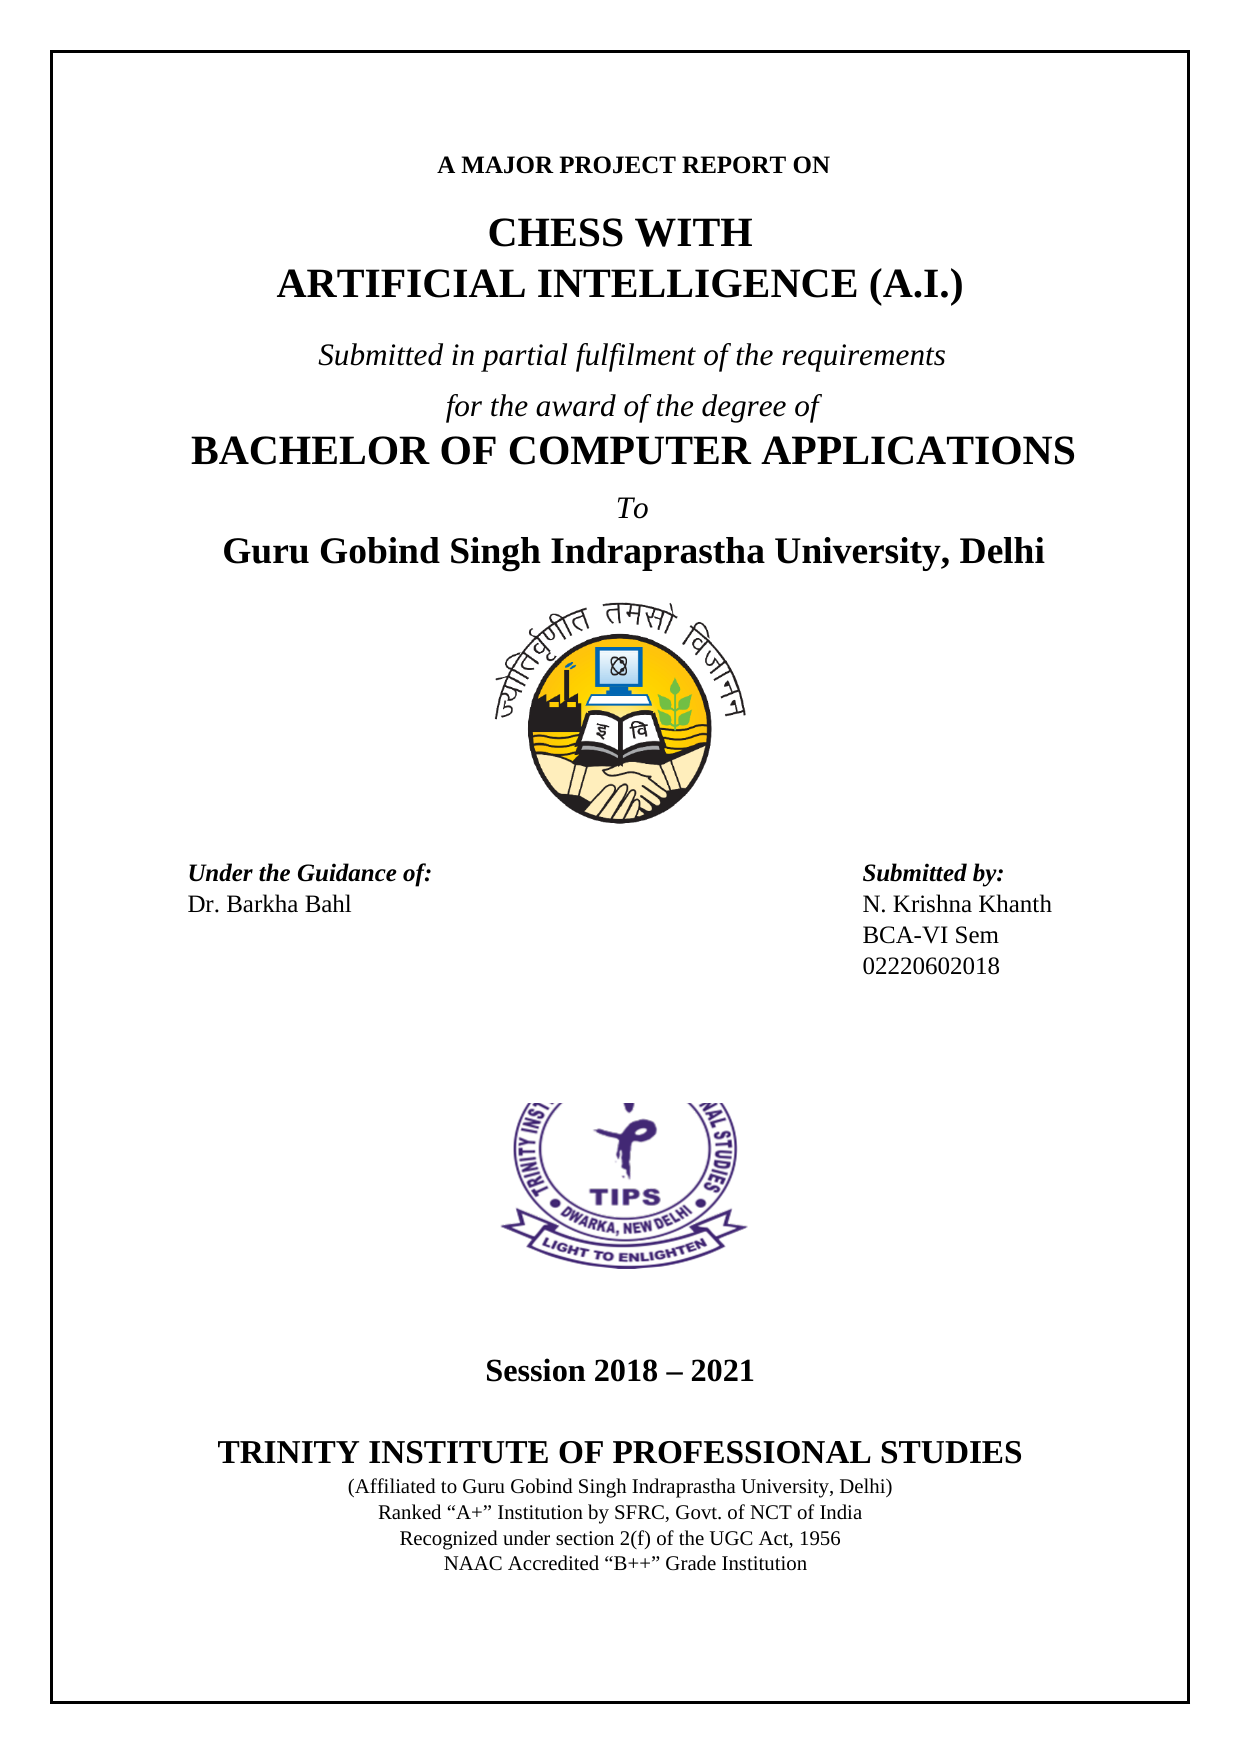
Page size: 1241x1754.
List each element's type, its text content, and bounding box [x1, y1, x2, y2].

text for the award of the degree of [187, 387, 1080, 423]
text 02220602018 [789, 951, 1053, 979]
text ARTIFICIAL INTELLIGENCE (A.I.) [187, 259, 1053, 307]
text Ranked “A+” Institution by SFRC, Govt. of NCT of India [187, 1500, 1053, 1524]
text NAAC Accredited “B++” Grade Institution [337, 1552, 838, 1575]
text (Affiliated to Guru Gobind Singh Indraprastha University, Delhi) [187, 1474, 1053, 1498]
text BCA-VI Sem [787, 920, 1053, 948]
text Recognized under section 2(f) of the UGC Act, 1956 [187, 1526, 1053, 1550]
text A MAJOR PROJECT REPORT ON [187, 150, 1080, 179]
picture [492, 600, 748, 825]
text Dr. Barkha Bahl N. Krishna Khanth [187, 889, 1053, 917]
text CHESS WITH [187, 207, 1053, 255]
text Guru Gobind Singh Indraprastha University, Delhi [187, 528, 1080, 571]
text BACHELOR OF COMPUTER APPLICATIONS [187, 426, 1080, 474]
text Session 2018 – 2021 [187, 1351, 1053, 1388]
picture [500, 1103, 748, 1269]
text TRINITY INSTITUTE OF PROFESSIONAL STUDIES [187, 1433, 1053, 1471]
text To [187, 489, 1080, 525]
text Submitted in partial fulfilment of the requirements [187, 336, 1080, 372]
text Under the Guidance of: Submitted by: [187, 858, 1053, 886]
